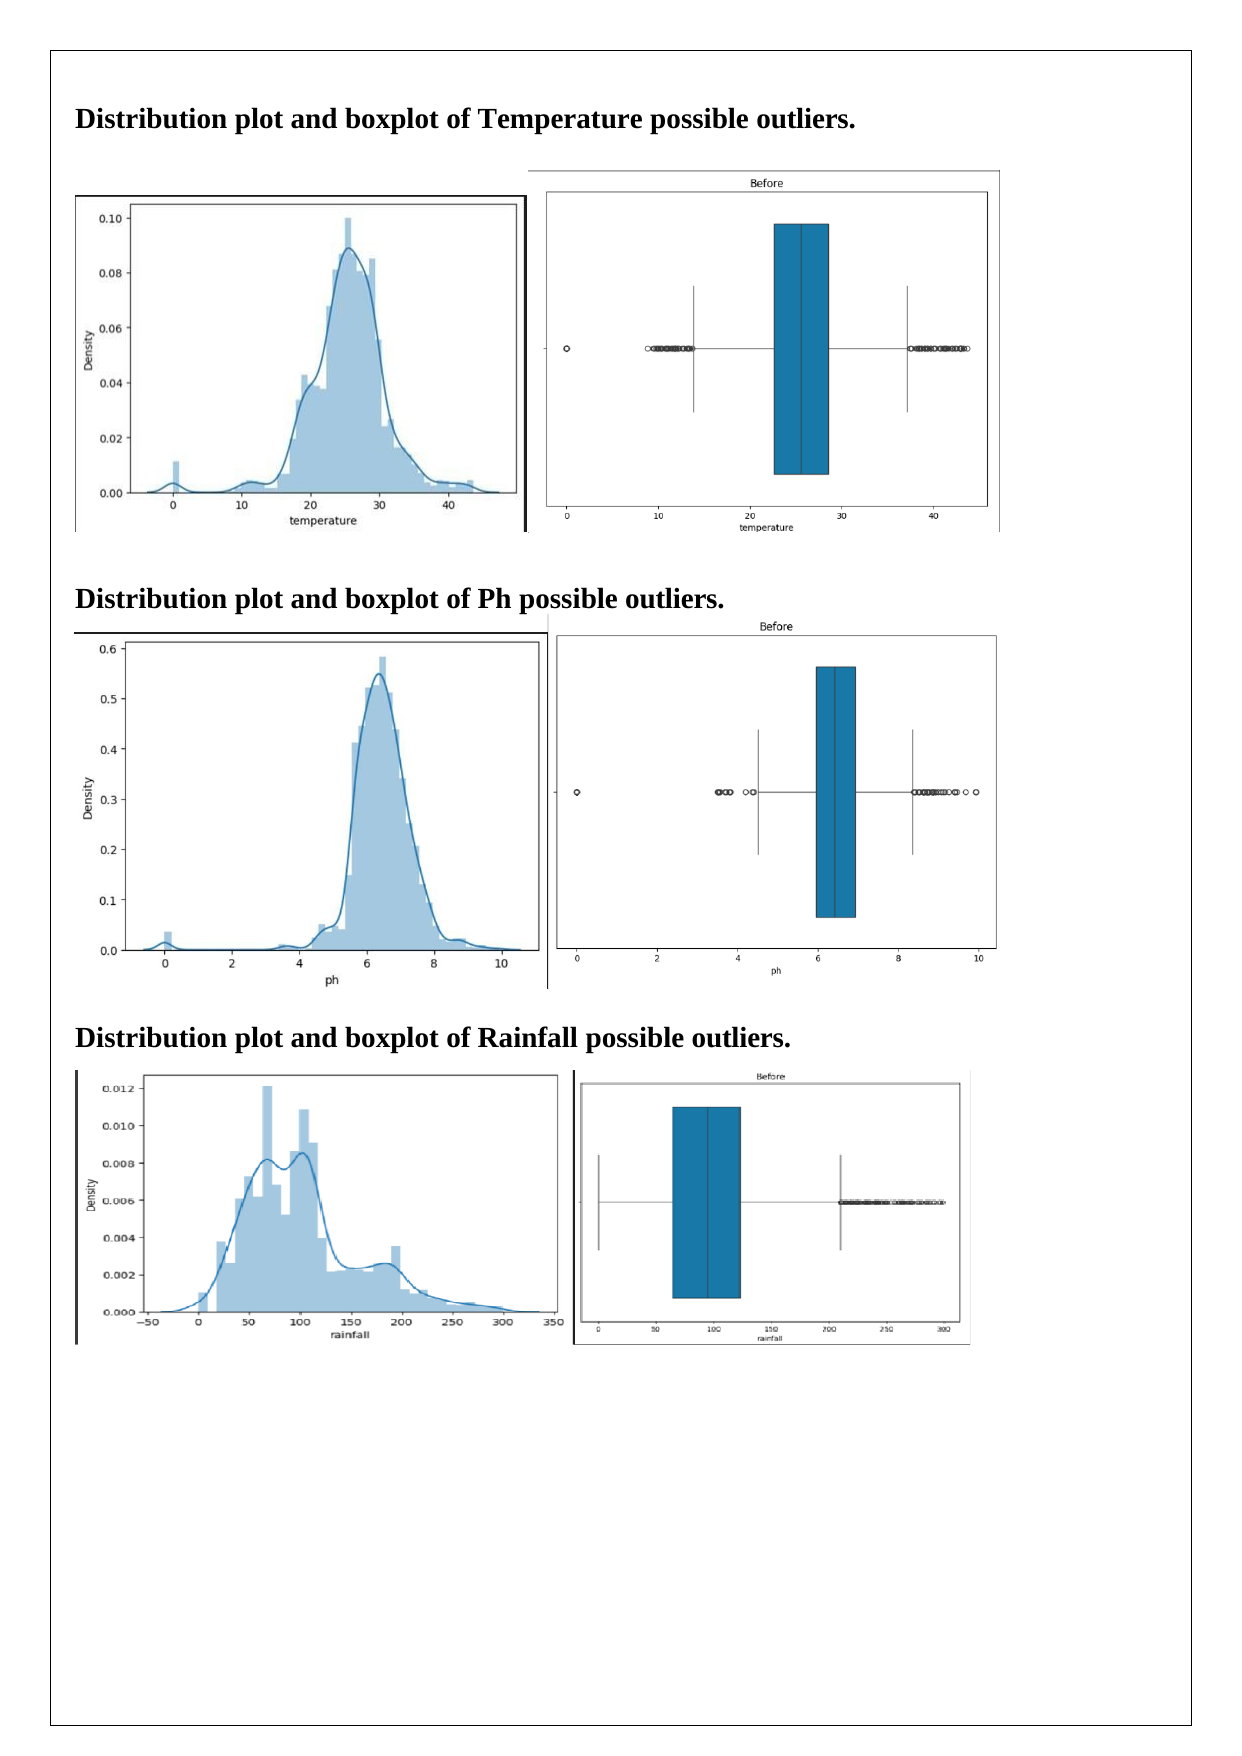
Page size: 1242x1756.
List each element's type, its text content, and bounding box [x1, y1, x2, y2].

text Distribution plot and boxplot of Ph possible outliers. [75, 581, 1185, 614]
picture [553, 621, 997, 976]
picture [75, 1070, 971, 1345]
text Distribution plot and boxplot of Temperature possible outliers. [75, 101, 1185, 135]
picture [528, 170, 1000, 532]
picture [75, 195, 527, 532]
picture [74, 632, 548, 989]
text Distribution plot and boxplot of Rainfall possible outliers. [75, 1020, 1185, 1053]
